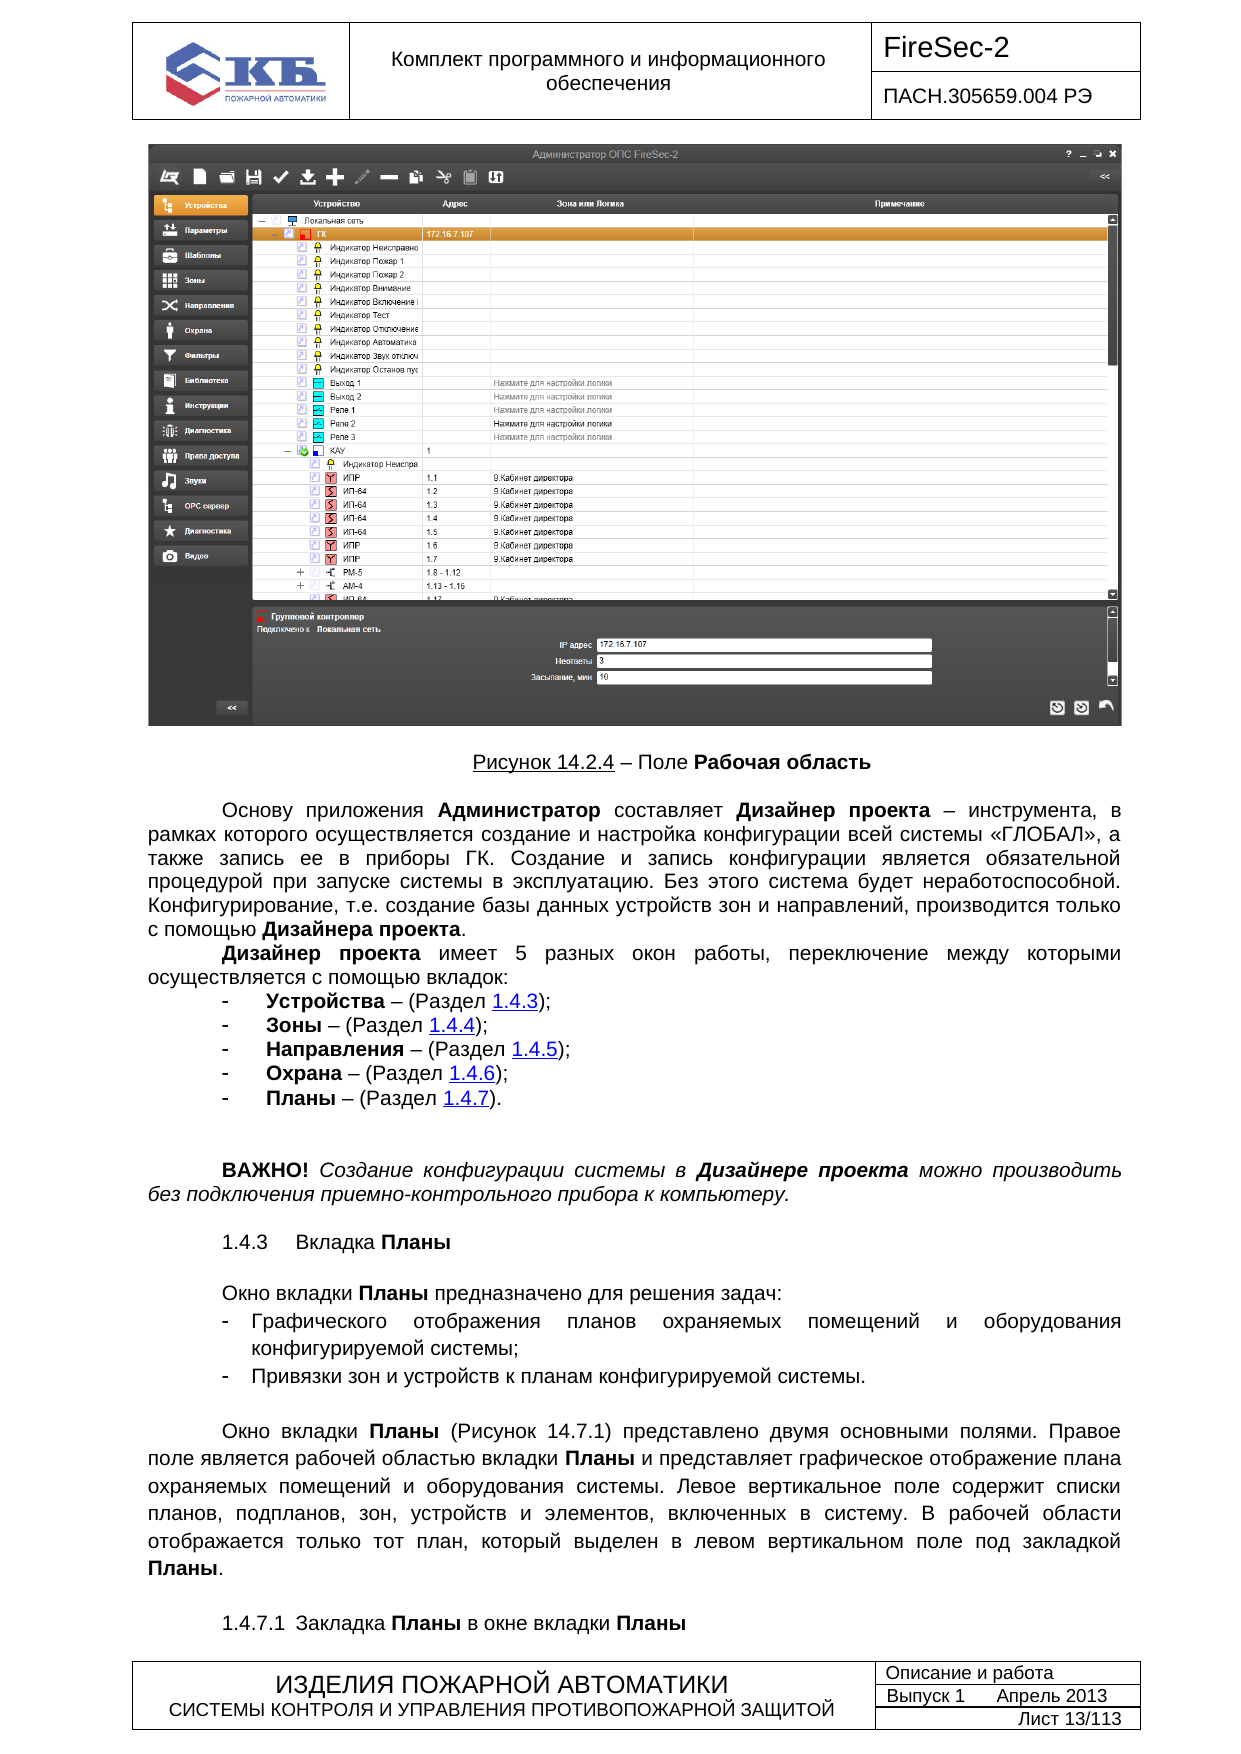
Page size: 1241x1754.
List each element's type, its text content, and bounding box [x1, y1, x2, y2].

text Основу приложения Администратор составляет Дизайнер проекта – инструмента, в рамках которого осуществляется создание и настройка конфигурации всей системы «ГЛОБАЛ», а также запись ее в приборы ГК. Создание и запись конфигурации является обязательной процедурой при запуске системы в эксплуатацию. Без этого система будет неработоспособной. Конфигурирование, т.е. создание базы данных устройств зон и направлений, производится только с помощью Дизайнера проекта. [148, 797, 1122, 941]
text Рисунок 14.2.4 – Поле Рабочая область [148, 749, 1122, 773]
list Привязки зон и устройств к планам конфигурируемой системы. [222, 1364, 1122, 1388]
list Окно вкладки Планы (Рисунок 14.7.1) представлено двумя основными полями. Правое поле является рабочей областью вкладки Планы и представляет графическое отображение плана охраняемых помещений и оборудования системы. Левое вертикальное поле содержит списки планов, подпланов, зон, устройств и элементов, включенных в систему. В рабочей области отображается только тот план, который выделен в левом вертикальном поле под закладкой Планы. [148, 1419, 1122, 1580]
list Планы – (Раздел 1.4.7). [148, 1085, 1122, 1109]
picture [162, 34, 340, 115]
text ВАЖНО! Создание конфигурации системы в Дизайнере проекта можно производить без подключения приемно-контрольного прибора к компьютеру. [148, 1158, 1122, 1206]
list Вкладка Планы [148, 1229, 1122, 1253]
list Направления – (Раздел 1.4.5); [148, 1037, 1122, 1061]
list Охрана – (Раздел 1.4.6); [148, 1061, 1122, 1085]
list Графического отображения планов охраняемых помещений и оборудования конфигурируемой системы; [222, 1308, 1122, 1360]
list Устройства – (Раздел 1.4.3); [148, 989, 1122, 1013]
list Закладка Планы в окне вкладки Планы [148, 1611, 1122, 1635]
text Дизайнер проекта имеет 5 разных окон работы, переключение между которыми осуществляется с помощью вкладок: [148, 941, 1122, 989]
picture [148, 144, 1122, 726]
list Зоны – (Раздел 1.4.4); [148, 1013, 1122, 1037]
list Окно вкладки Планы предназначено для решения задач: [148, 1281, 1122, 1305]
